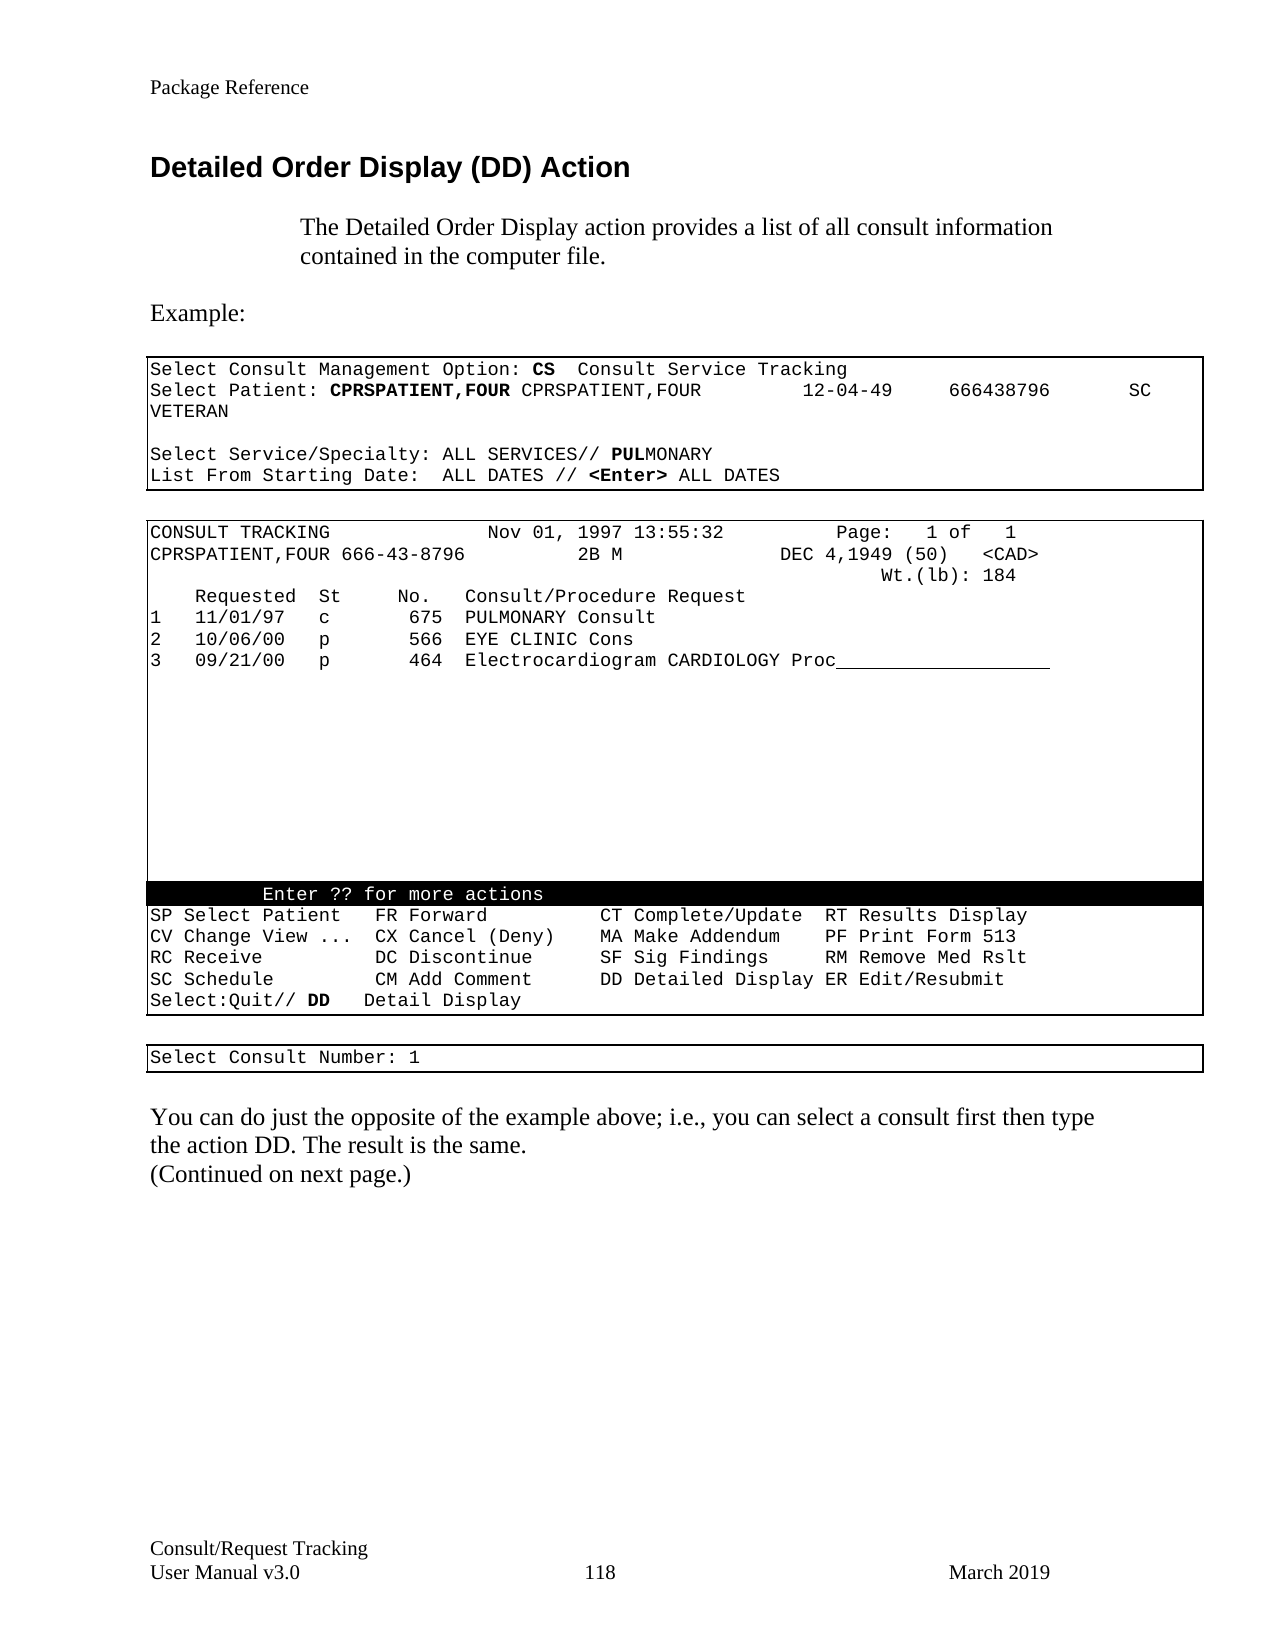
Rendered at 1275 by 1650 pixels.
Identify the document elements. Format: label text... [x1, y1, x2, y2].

text 3 09/21/00 p 464 Electrocardiogram CARDIOLOGY Proc [148, 647, 1202, 672]
text SP Select Patient FR Forward CT Complete/Update RT Results Display [148, 902, 1202, 923]
text CPRSPATIENT,FOUR 666-43-8796 2B M DEC 4,1949 (50) <CAD> [148, 541, 1202, 562]
text CONSULT TRACKING Nov 01, 1997 13:55:32 Page: 1 of 1 [148, 521, 1202, 541]
text CV Change View ... CX Cancel (Deny) MA Make Addendum PF Print Form 513 [148, 923, 1202, 944]
text Select Consult Management Option: CS Consult Service Tracking [148, 358, 1202, 377]
text RC Receive DC Discontinue SF Sig Findings RM Remove Med Rslt [148, 944, 1202, 966]
text Requested St No. Consult/Procedure Request [148, 583, 1202, 604]
subtitle Detailed Order Display (DD) Action [150, 150, 1125, 183]
text List From Starting Date: ALL DATES // <Enter> ALL DATES [148, 462, 1202, 489]
text 1 11/01/97 c 675 PULMONARY Consult [148, 604, 1202, 626]
text Select Consult Number: 1 [148, 1046, 1202, 1071]
text Select Patient: CPRSPATIENT,FOUR CPRSPATIENT,FOUR 12-04-49 666438796 SC VETERAN [148, 377, 1202, 423]
text Select Service/Specialty: ALL SERVICES// PULMONARY [148, 441, 1202, 462]
text You can do just the opposite of the example above; i.e., you can select a consult first then type the action DD. The result is the same. [150, 1102, 1125, 1159]
text 2 10/06/00 p 566 EYE CLINIC Cons [148, 626, 1202, 647]
text The Detailed Order Display action provides a list of all consult information contained in the computer file. [300, 212, 1125, 270]
text (Continued on next page.) [150, 1159, 1125, 1188]
text SC Schedule CM Add Comment DD Detailed Display ER Edit/Resubmit [148, 966, 1202, 987]
text Enter ?? for more actions [148, 881, 1202, 902]
text Select:Quit// DD Detail Display [148, 987, 1202, 1014]
text Wt.(lb): 184 [148, 562, 1202, 583]
text Example: [150, 298, 1125, 327]
